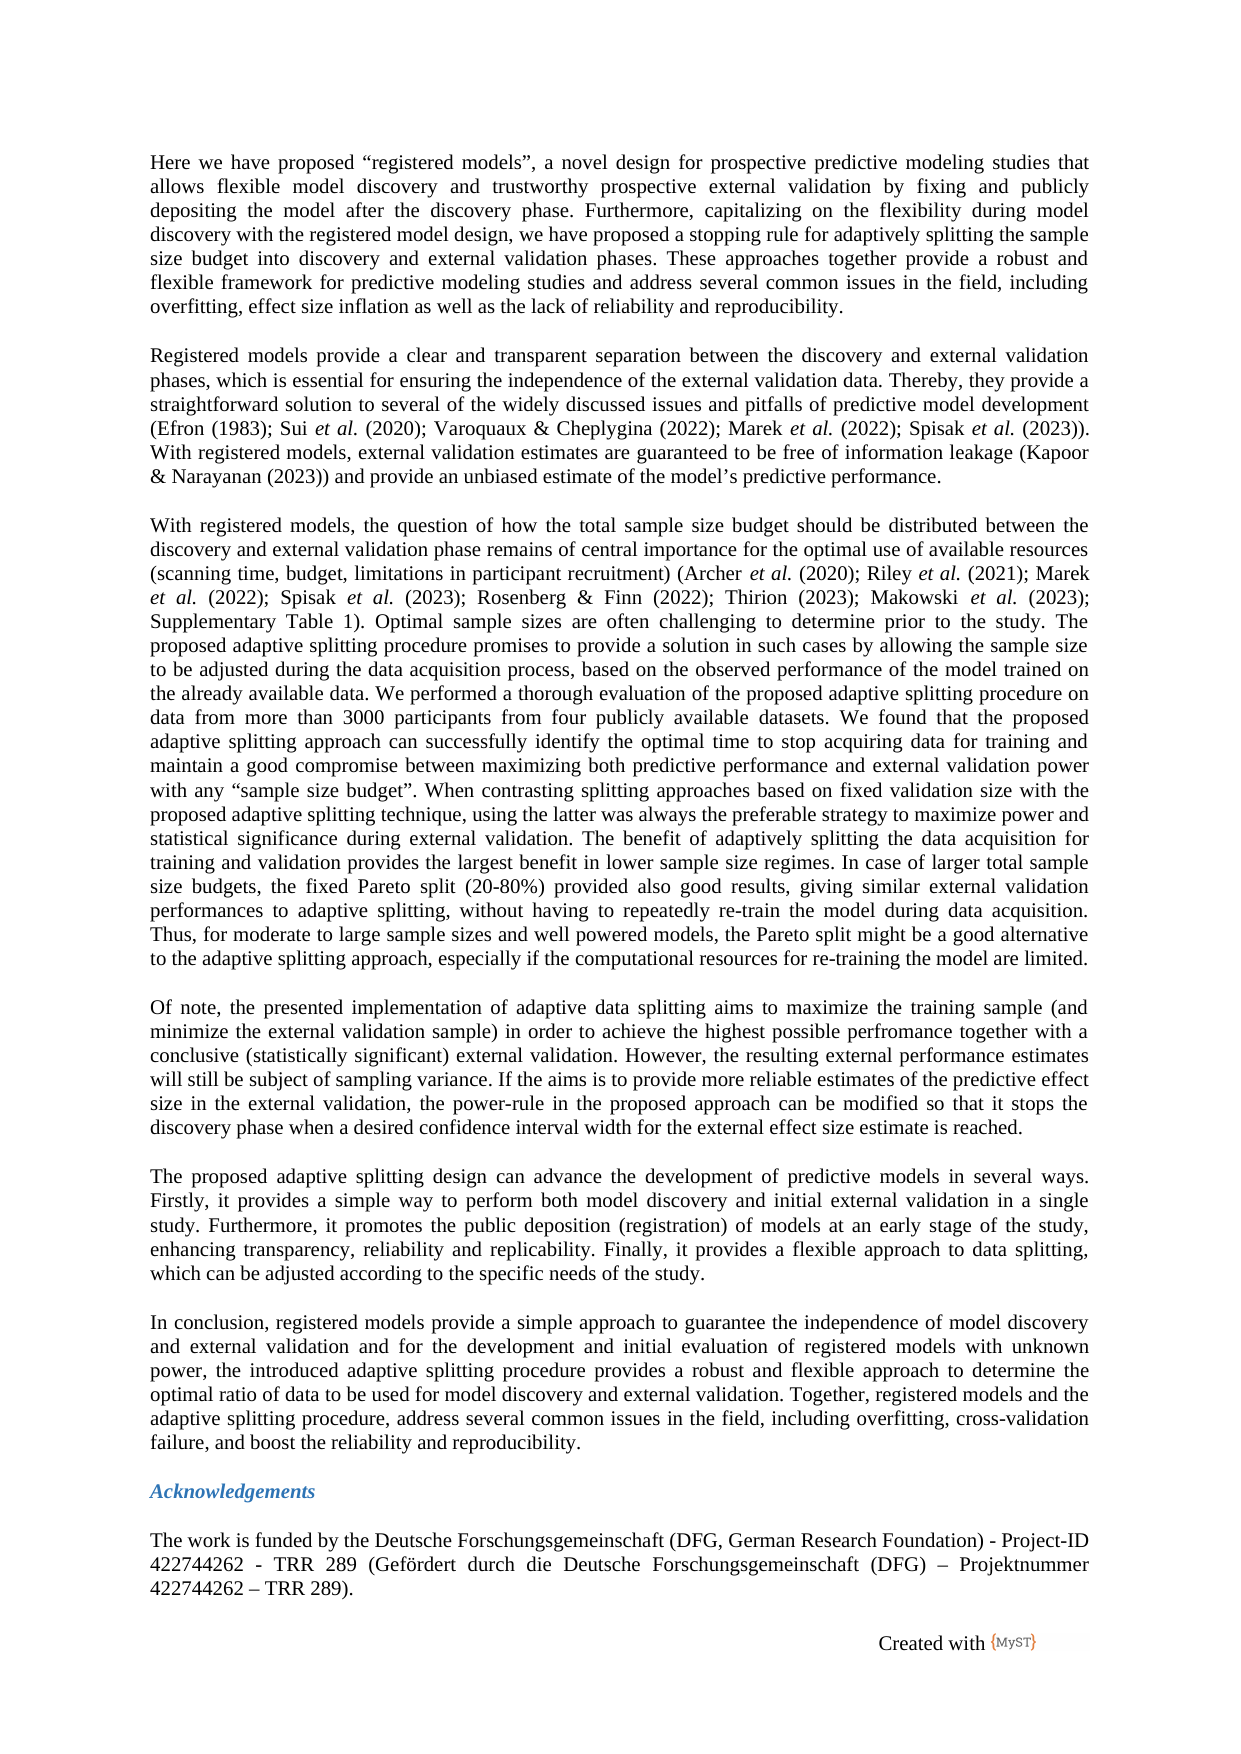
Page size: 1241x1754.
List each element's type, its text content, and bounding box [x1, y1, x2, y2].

picture [990, 1633, 1091, 1651]
text The work is funded by the Deutsche Forschungsgemeinschaft (DFG, German Research Foundation) - Project-ID 422744262 - TRR 289 (Gefördert durch die Deutsche Forschungsgemeinschaft (DFG) – Projektnummer 422744262 – TRR 289). [150, 1528, 1090, 1600]
subtitle Acknowledgements [150, 1479, 1090, 1503]
text With registered models, the question of how the total sample size budget should be distributed between the discovery and external validation phase remains of central importance for the optimal use of available resources (scanning time, budget, limitations in participant recruitment) (Archer et al. (2020); Riley et al. (2021); Marek et al. (2022); Spisak et al. (2023); Rosenberg & Finn (2022); Thirion (2023); Makowski et al. (2023); Supplementary Table 1). Optimal sample sizes are often challenging to determine prior to the study. The proposed adaptive splitting procedure promises to provide a solution in such cases by allowing the sample size to be adjusted during the data acquisition process, based on the observed performance of the model trained on the already available data. We performed a thorough evaluation of the proposed adaptive splitting procedure on data from more than 3000 participants from four publicly available datasets. We found that the proposed adaptive splitting approach can successfully identify the optimal time to stop acquiring data for training and maintain a good compromise between maximizing both predictive performance and external validation power with any “sample size budget”. When contrasting splitting approaches based on fixed validation size with the proposed adaptive splitting technique, using the latter was always the preferable strategy to maximize power and statistical significance during external validation. The benefit of adaptively splitting the data acquisition for training and validation provides the largest benefit in lower sample size regimes. In case of larger total sample size budgets, the fixed Pareto split (20-80%) provided also good results, giving similar external validation performances to adaptive splitting, without having to repeatedly re-train the model during data acquisition. Thus, for moderate to large sample sizes and well powered models, the Pareto split might be a good alternative to the adaptive splitting approach, especially if the computational resources for re-training the model are limited. [150, 513, 1090, 970]
text Of note, the presented implementation of adaptive data splitting aims to maximize the training sample (and minimize the external validation sample) in order to achieve the highest possible perfromance together with a conclusive (statistically significant) external validation. However, the resulting external performance estimates will still be subject of sampling variance. If the aims is to provide more reliable estimates of the predictive effect size in the external validation, the power-rule in the proposed approach can be modified so that it stops the discovery phase when a desired confidence interval width for the external effect size estimate is reached. [150, 995, 1090, 1139]
text Here we have proposed “registered models”, a novel design for prospective predictive modeling studies that allows flexible model discovery and trustworthy prospective external validation by fixing and publicly depositing the model after the discovery phase. Furthermore, capitalizing on the flexibility during model discovery with the registered model design, we have proposed a stopping rule for adaptively splitting the sample size budget into discovery and external validation phases. These approaches together provide a robust and flexible framework for predictive modeling studies and address several common issues in the field, including overfitting, effect size inflation as well as the lack of reliability and reproducibility. [150, 150, 1090, 318]
text Registered models provide a clear and transparent separation between the discovery and external validation phases, which is essential for ensuring the independence of the external validation data. Thereby, they provide a straightforward solution to several of the widely discussed issues and pitfalls of predictive model development (Efron (1983); Sui et al. (2020); Varoquaux & Cheplygina (2022); Marek et al. (2022); Spisak et al. (2023)). With registered models, external validation estimates are guaranteed to be free of information leakage (Kapoor & Narayanan (2023)) and provide an unbiased estimate of the model’s predictive performance. [150, 343, 1090, 488]
text The proposed adaptive splitting design can advance the development of predictive models in several ways. Firstly, it provides a simple way to perform both model discovery and initial external validation in a single study. Furthermore, it promotes the public deposition (registration) of models at an early stage of the study, enhancing transparency, reliability and replicability. Finally, it provides a flexible approach to data splitting, which can be adjusted according to the specific needs of the study. [150, 1164, 1090, 1285]
text In conclusion, registered models provide a simple approach to guarantee the independence of model discovery and external validation and for the development and initial evaluation of registered models with unknown power, the introduced adaptive splitting procedure provides a robust and flexible approach to determine the optimal ratio of data to be used for model discovery and external validation. Together, registered models and the adaptive splitting procedure, address several common issues in the field, including overfitting, cross-validation failure, and boost the reliability and reproducibility. [150, 1310, 1090, 1454]
